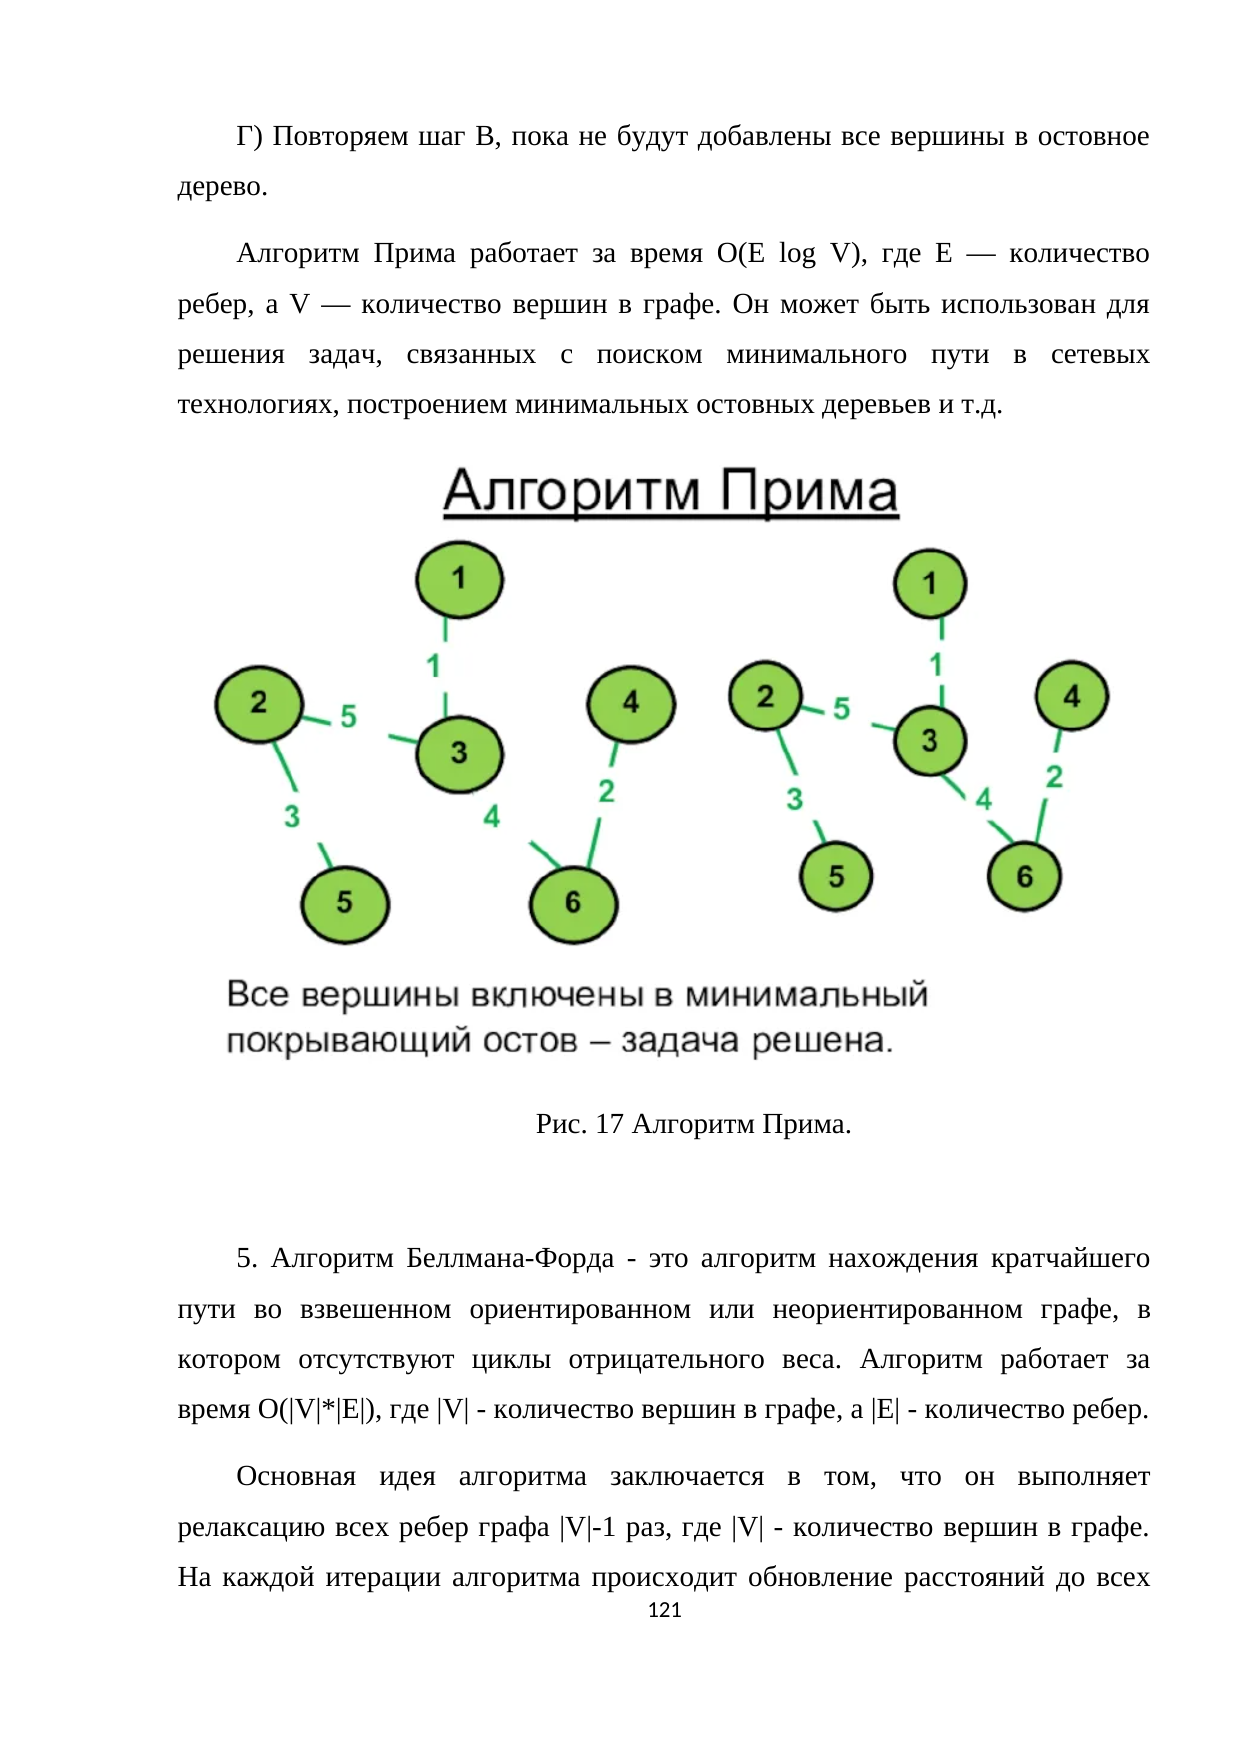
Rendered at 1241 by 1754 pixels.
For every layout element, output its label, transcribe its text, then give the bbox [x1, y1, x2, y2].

text Г) Повторяем шаг В, пока не будут добавлены все вершины в остовное дерево. [177, 118, 1152, 202]
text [177, 1458, 1152, 1593]
picture [188, 453, 1140, 1076]
text 5. Алгоритм Беллмана-Форда - это алгоритм нахождения кратчайшего пути во взвешенном ориентированном или неориентированном графе, в котором отсутствуют циклы отрицательного веса. Алгоритм работает за время O(|V|*|E|), где |V| - количество вершин в графе, а |E| - количество ребер. [177, 1241, 1152, 1425]
text Алгоритм Прима работает за время O(E log V), где E — количество ребер, а V — количество вершин в графе. Он может быть использован для решения задач, связанных с поиском минимального пути в сетевых технологиях, построением минимальных остовных деревьев и т.д. [177, 235, 1152, 420]
text Рис. 17 Алгоритм Прима. [177, 1107, 1152, 1140]
